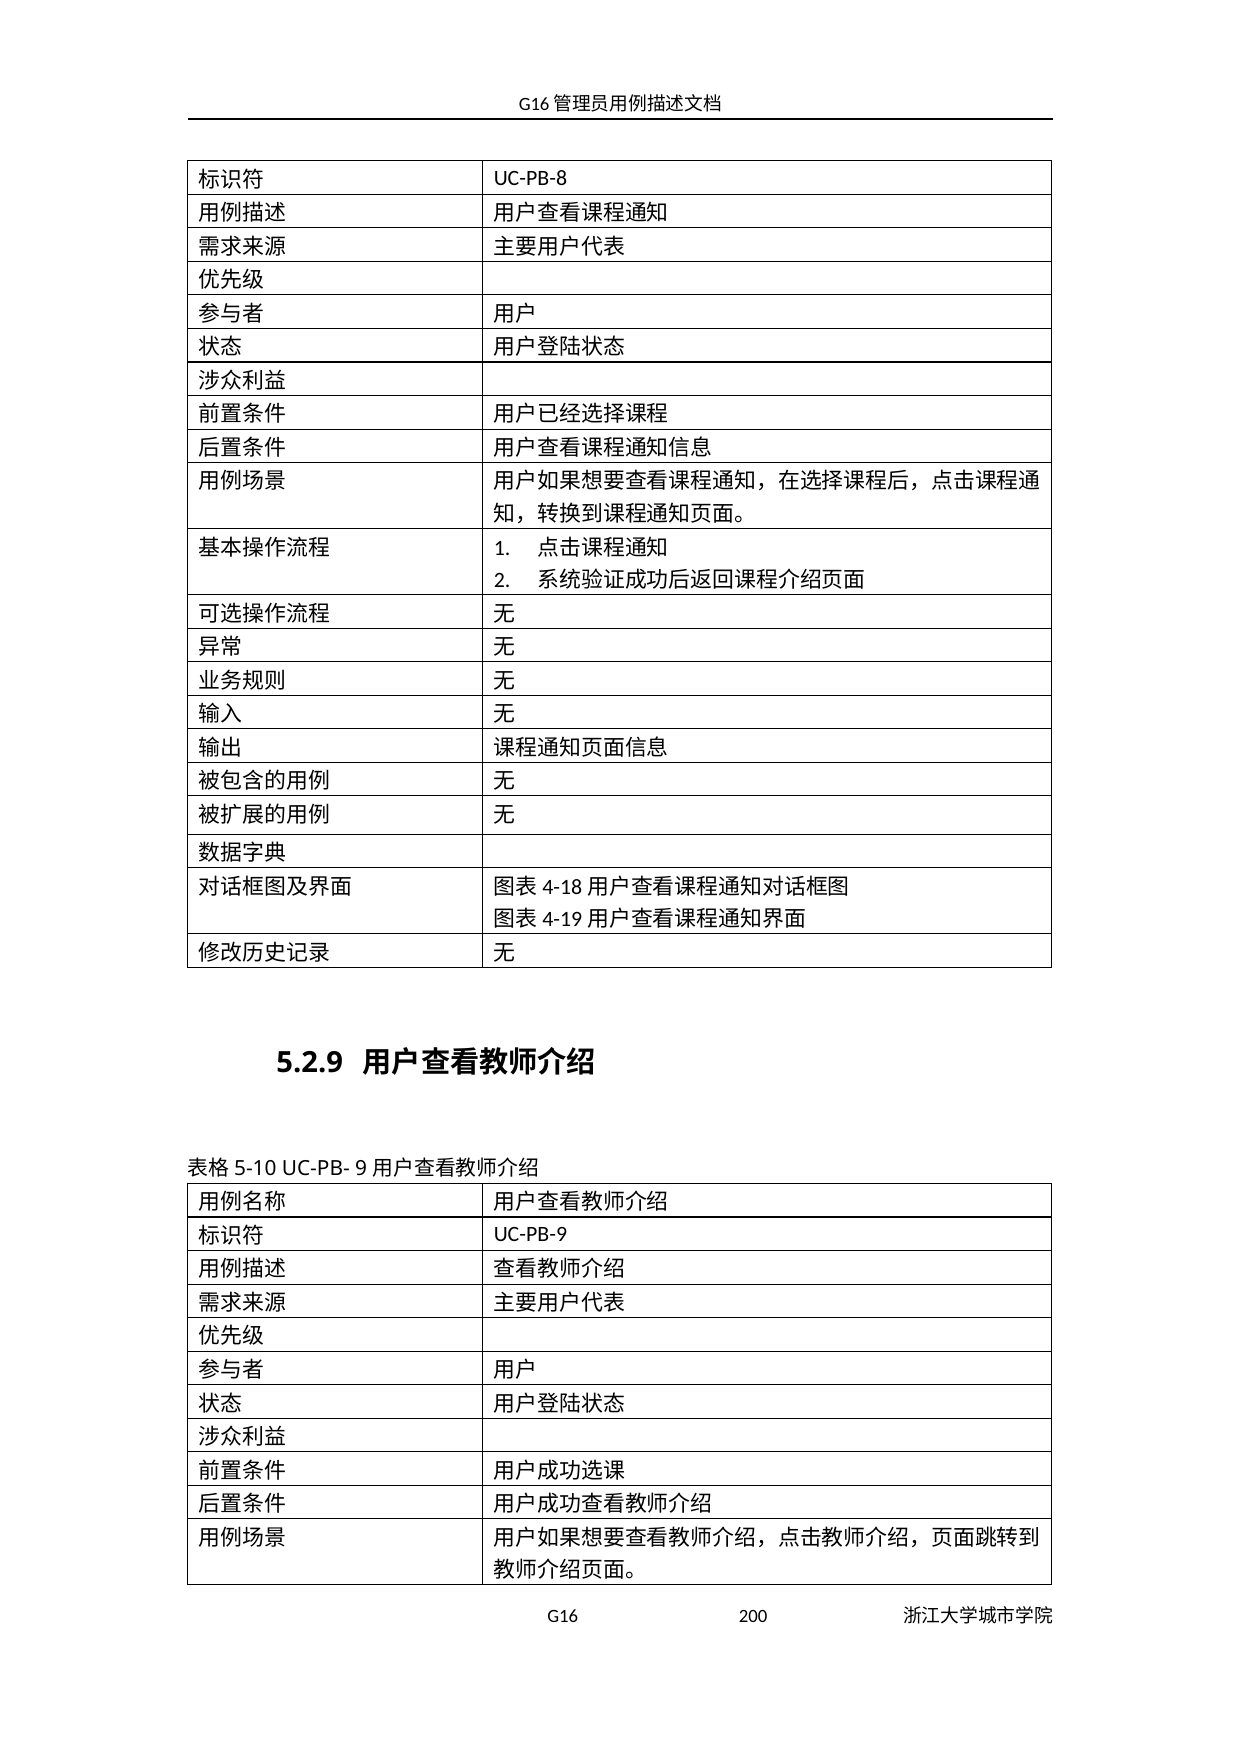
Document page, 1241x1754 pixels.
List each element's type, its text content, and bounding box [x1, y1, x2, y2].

table_cell 用户 [483, 1352, 1051, 1384]
table_cell 主要用户代表 [483, 1285, 1051, 1317]
table_header 用户查看教师介绍 [483, 1184, 1051, 1216]
table_cell 主要用户代表 [483, 228, 1051, 261]
text 表格 5-10 UC-PB- 9 用户查看教师介绍 [187, 1150, 1053, 1183]
table_cell 需求来源 [188, 1285, 482, 1317]
table_cell 无 [483, 763, 1051, 795]
table_cell 用例描述 [188, 195, 482, 227]
table_cell 优先级 [188, 262, 482, 294]
subtitle 用户查看教师介绍 [276, 1027, 1053, 1092]
table_cell 基本操作流程 [188, 529, 482, 594]
table_cell 用例描述 [188, 1251, 482, 1283]
table_cell 参与者 [188, 295, 482, 328]
table_cell 用户查看课程通知信息 [483, 430, 1051, 462]
table_cell 课程通知页面信息 [483, 729, 1051, 762]
table_cell 用例场景 [188, 463, 482, 528]
table_cell 被扩展的用例 [188, 796, 482, 834]
table_cell 输入 [188, 696, 482, 728]
table_cell [483, 262, 1051, 294]
table_cell 涉众利益 [188, 363, 482, 395]
table_cell 用户已经选择课程 [483, 396, 1051, 428]
table_cell 用户登陆状态 [483, 1385, 1051, 1418]
table_cell 异常 [188, 629, 482, 661]
table_cell 用户成功选课 [483, 1452, 1051, 1485]
table_cell 输出 [188, 729, 482, 762]
table_cell 修改历史记录 [188, 934, 482, 967]
table_cell 状态 [188, 329, 482, 361]
table_cell 前置条件 [188, 396, 482, 428]
table_header 用例名称 [188, 1184, 482, 1216]
table_cell 用户登陆状态 [483, 329, 1051, 361]
table_cell 参与者 [188, 1352, 482, 1384]
table_cell 优先级 [188, 1318, 482, 1351]
table_cell 前置条件 [188, 1452, 482, 1485]
table_cell UC-PB-9 [483, 1218, 1051, 1250]
table_cell [483, 1318, 1051, 1351]
table_cell [483, 363, 1051, 395]
table_cell 后置条件 [188, 1486, 482, 1518]
table_cell 状态 [188, 1385, 482, 1418]
table_cell [483, 1419, 1051, 1451]
table_cell 用户成功查看教师介绍 [483, 1486, 1051, 1518]
table_cell 被包含的用例 [188, 763, 482, 795]
table_cell 用户如果想要查看课程通知，在选择课程后，点击课程通知，转换到课程通知页面。 [483, 463, 1051, 528]
table_cell 标识符 [188, 1218, 482, 1250]
table_cell 涉众利益 [188, 1419, 482, 1451]
table_cell 无 [483, 696, 1051, 728]
table_cell 需求来源 [188, 228, 482, 261]
table_cell 用户如果想要查看教师介绍，点击教师介绍，页面跳转到教师介绍页面。 [483, 1519, 1051, 1584]
table_cell 无 [483, 662, 1051, 695]
table_cell 业务规则 [188, 662, 482, 695]
table_cell 点击课程通知 系统验证成功后返回课程介绍页面 [483, 529, 1051, 594]
table_cell UC-PB-8 [483, 161, 1051, 194]
table_cell 数据字典 [188, 835, 482, 867]
table_cell 查看教师介绍 [483, 1251, 1051, 1283]
table_cell 无 [483, 629, 1051, 661]
table_cell 可选操作流程 [188, 595, 482, 628]
table_cell [483, 835, 1051, 867]
table_cell 用户 [483, 295, 1051, 328]
table_cell 图表 4-17 用户查看课程通知对话框图 图表 4-18 用户查看课程通知界面 [483, 868, 1051, 933]
table_cell 无 [483, 595, 1051, 628]
table_cell 对话框图及界面 [188, 868, 482, 933]
table_cell 后置条件 [188, 430, 482, 462]
table_cell 标识符 [188, 161, 482, 194]
table_cell 无 [483, 796, 1051, 834]
table_cell 用例场景 [188, 1519, 482, 1584]
table_cell 用户查看课程通知 [483, 195, 1051, 227]
table_cell 无 [483, 934, 1051, 967]
